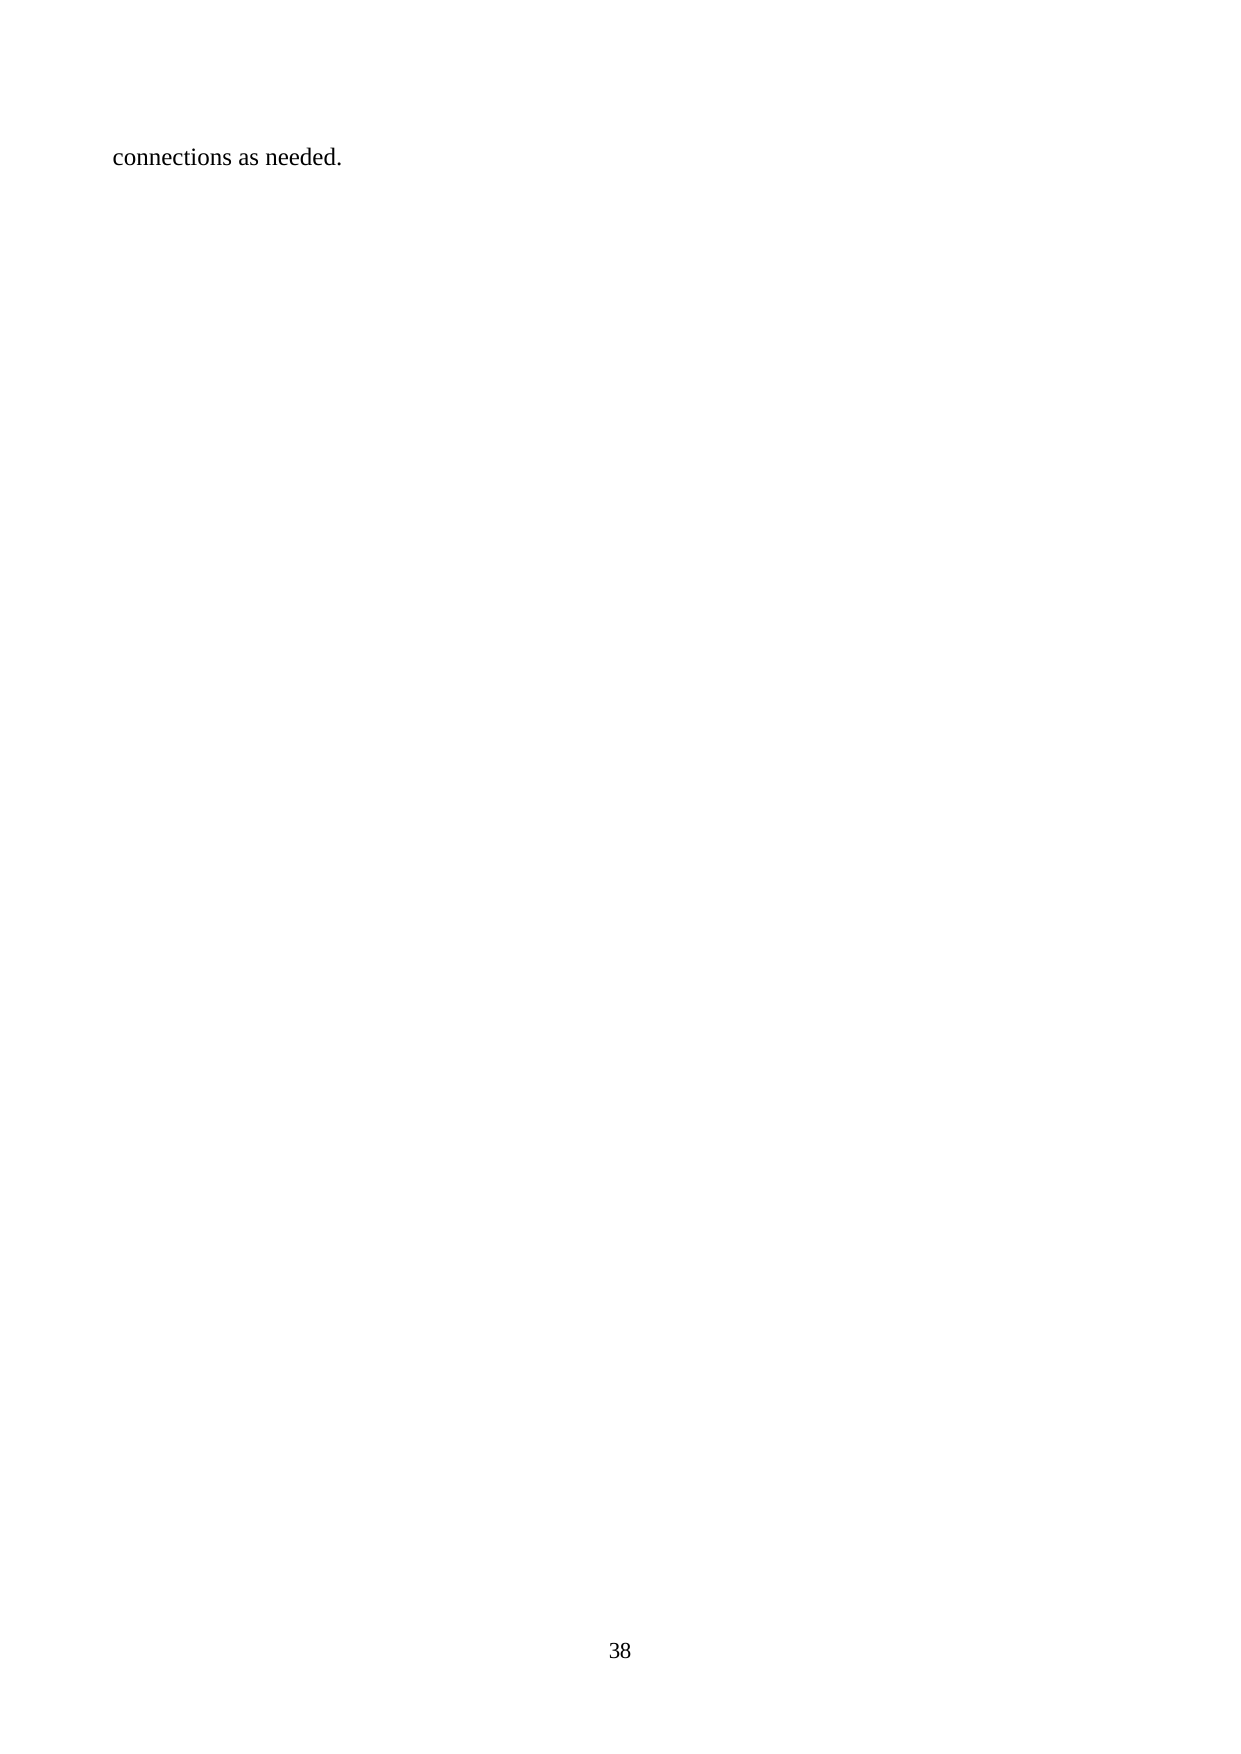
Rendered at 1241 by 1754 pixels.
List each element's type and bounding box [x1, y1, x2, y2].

list [112, 142, 1127, 170]
